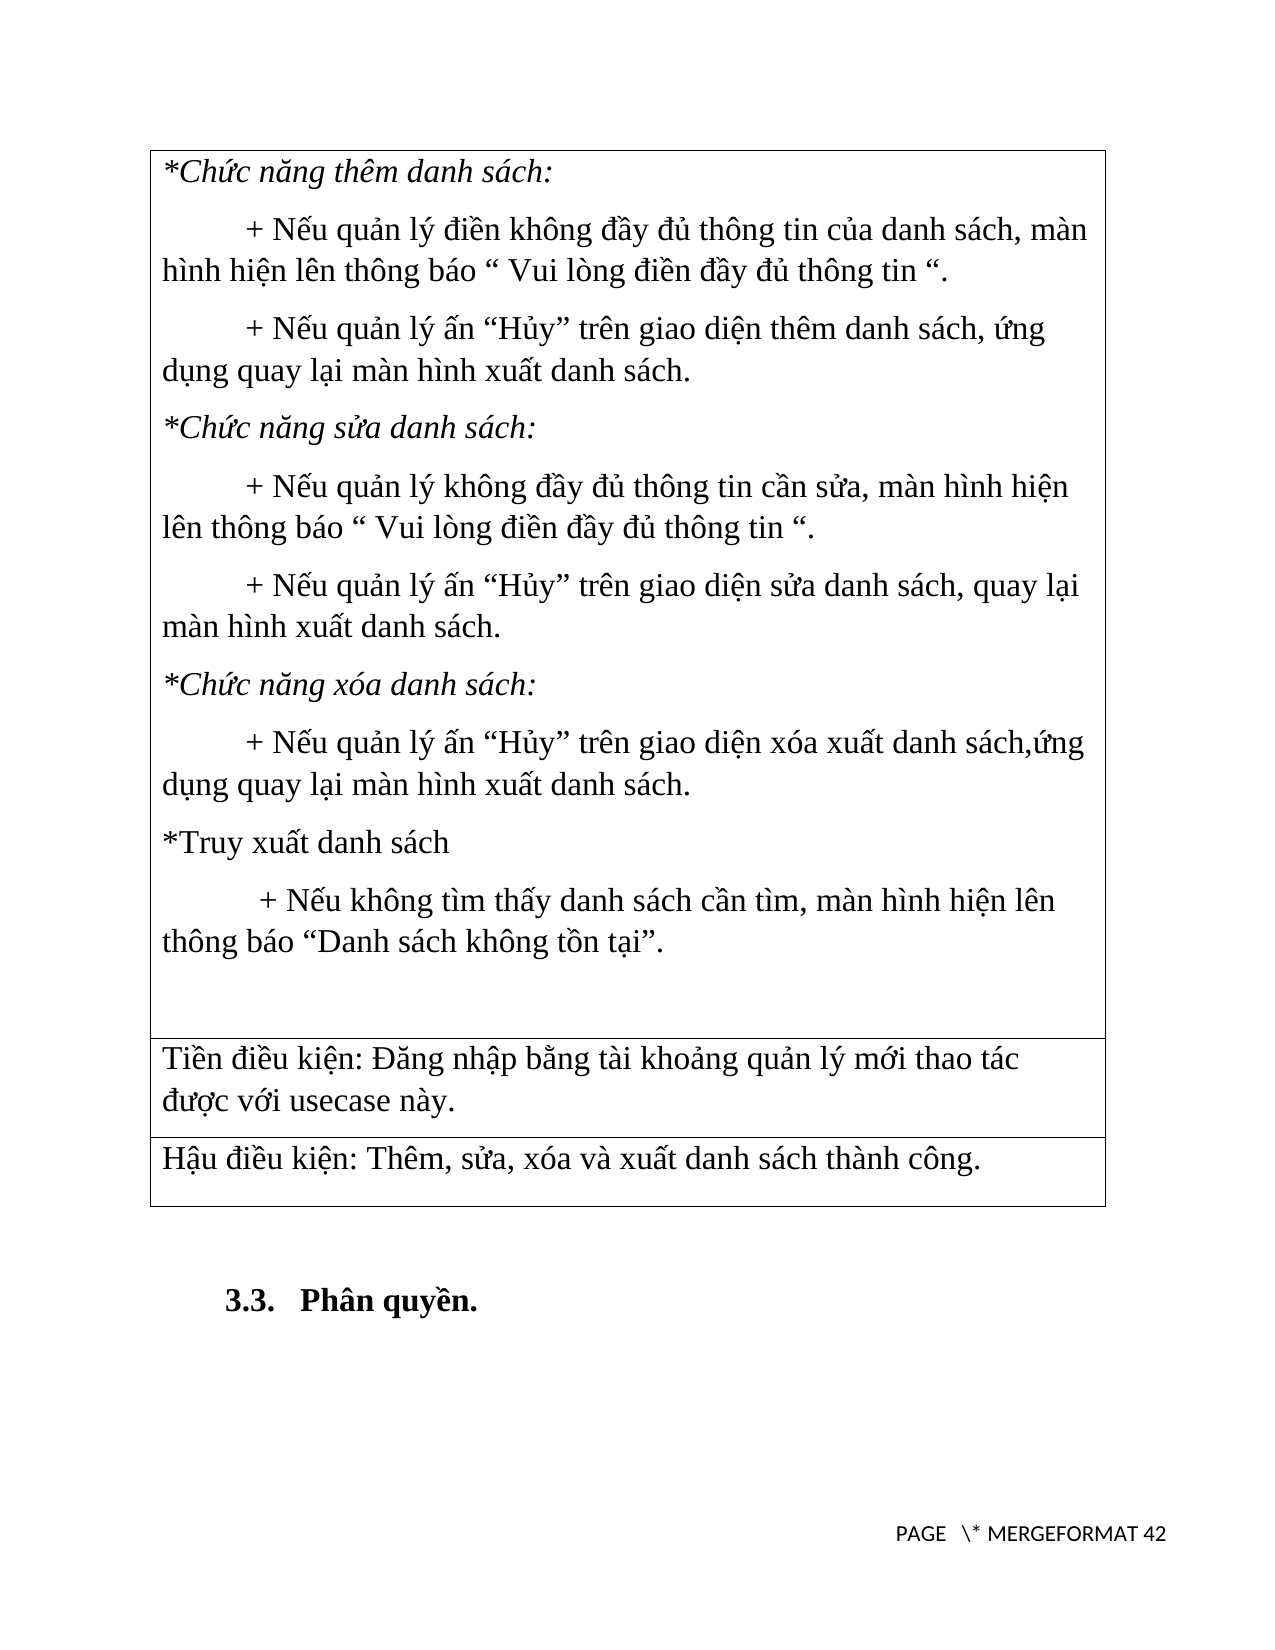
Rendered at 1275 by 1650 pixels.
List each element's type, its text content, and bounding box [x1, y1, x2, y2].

table_cell Hậu điều kiện: Thêm, sửa, xóa và xuất danh sách thành công. [151, 1138, 1105, 1206]
table_cell Tiền điều kiện: Đăng nhập bằng tài khoảng quản lý mới thao tác được với usecase này. [151, 1039, 1105, 1137]
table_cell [151, 151, 1105, 1037]
list Phân quyền. [225, 1281, 1167, 1319]
